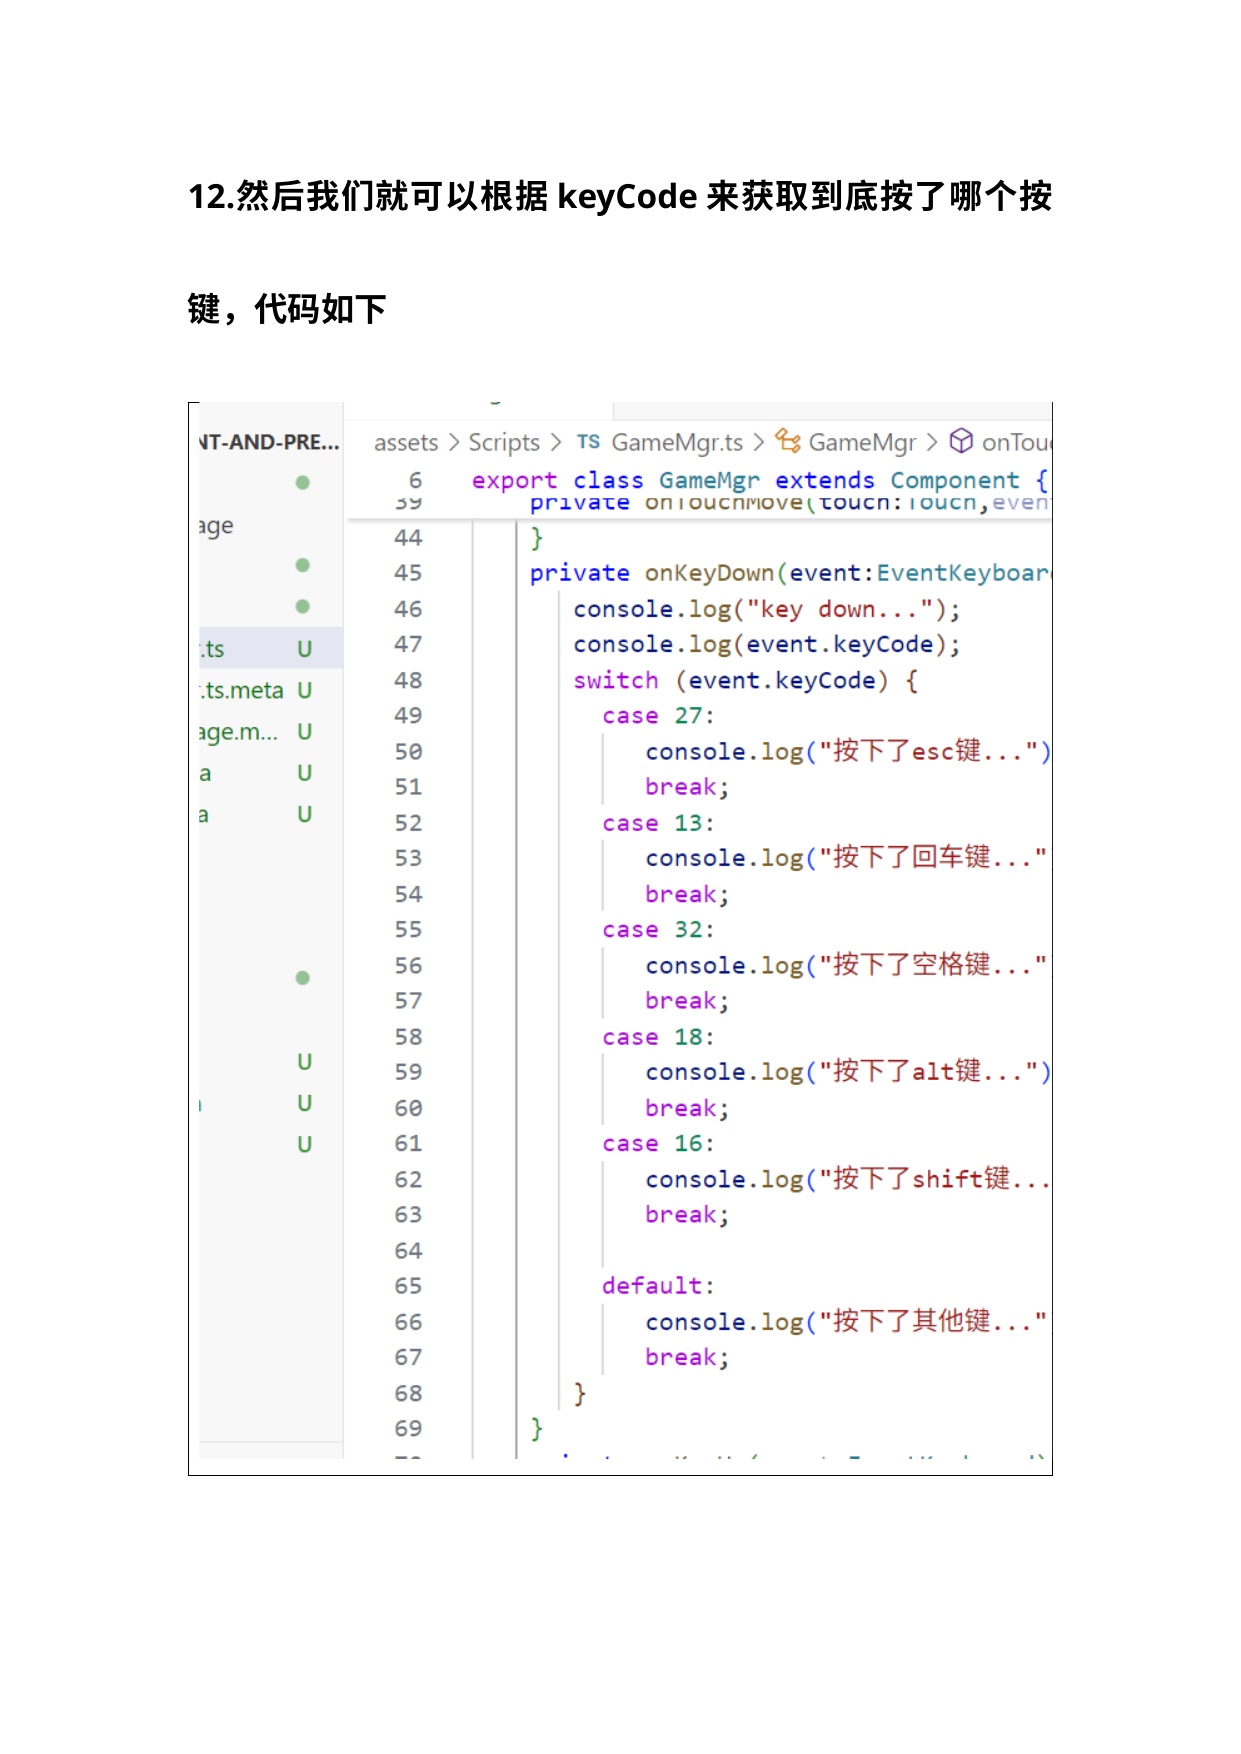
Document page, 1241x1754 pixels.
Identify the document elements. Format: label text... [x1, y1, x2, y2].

subtitle 12.然后我们就可以根据keyCode来获取到底按了哪个按键，代码如下 [187, 162, 1053, 339]
table_header [189, 403, 1052, 1475]
picture [199, 402, 1053, 1459]
